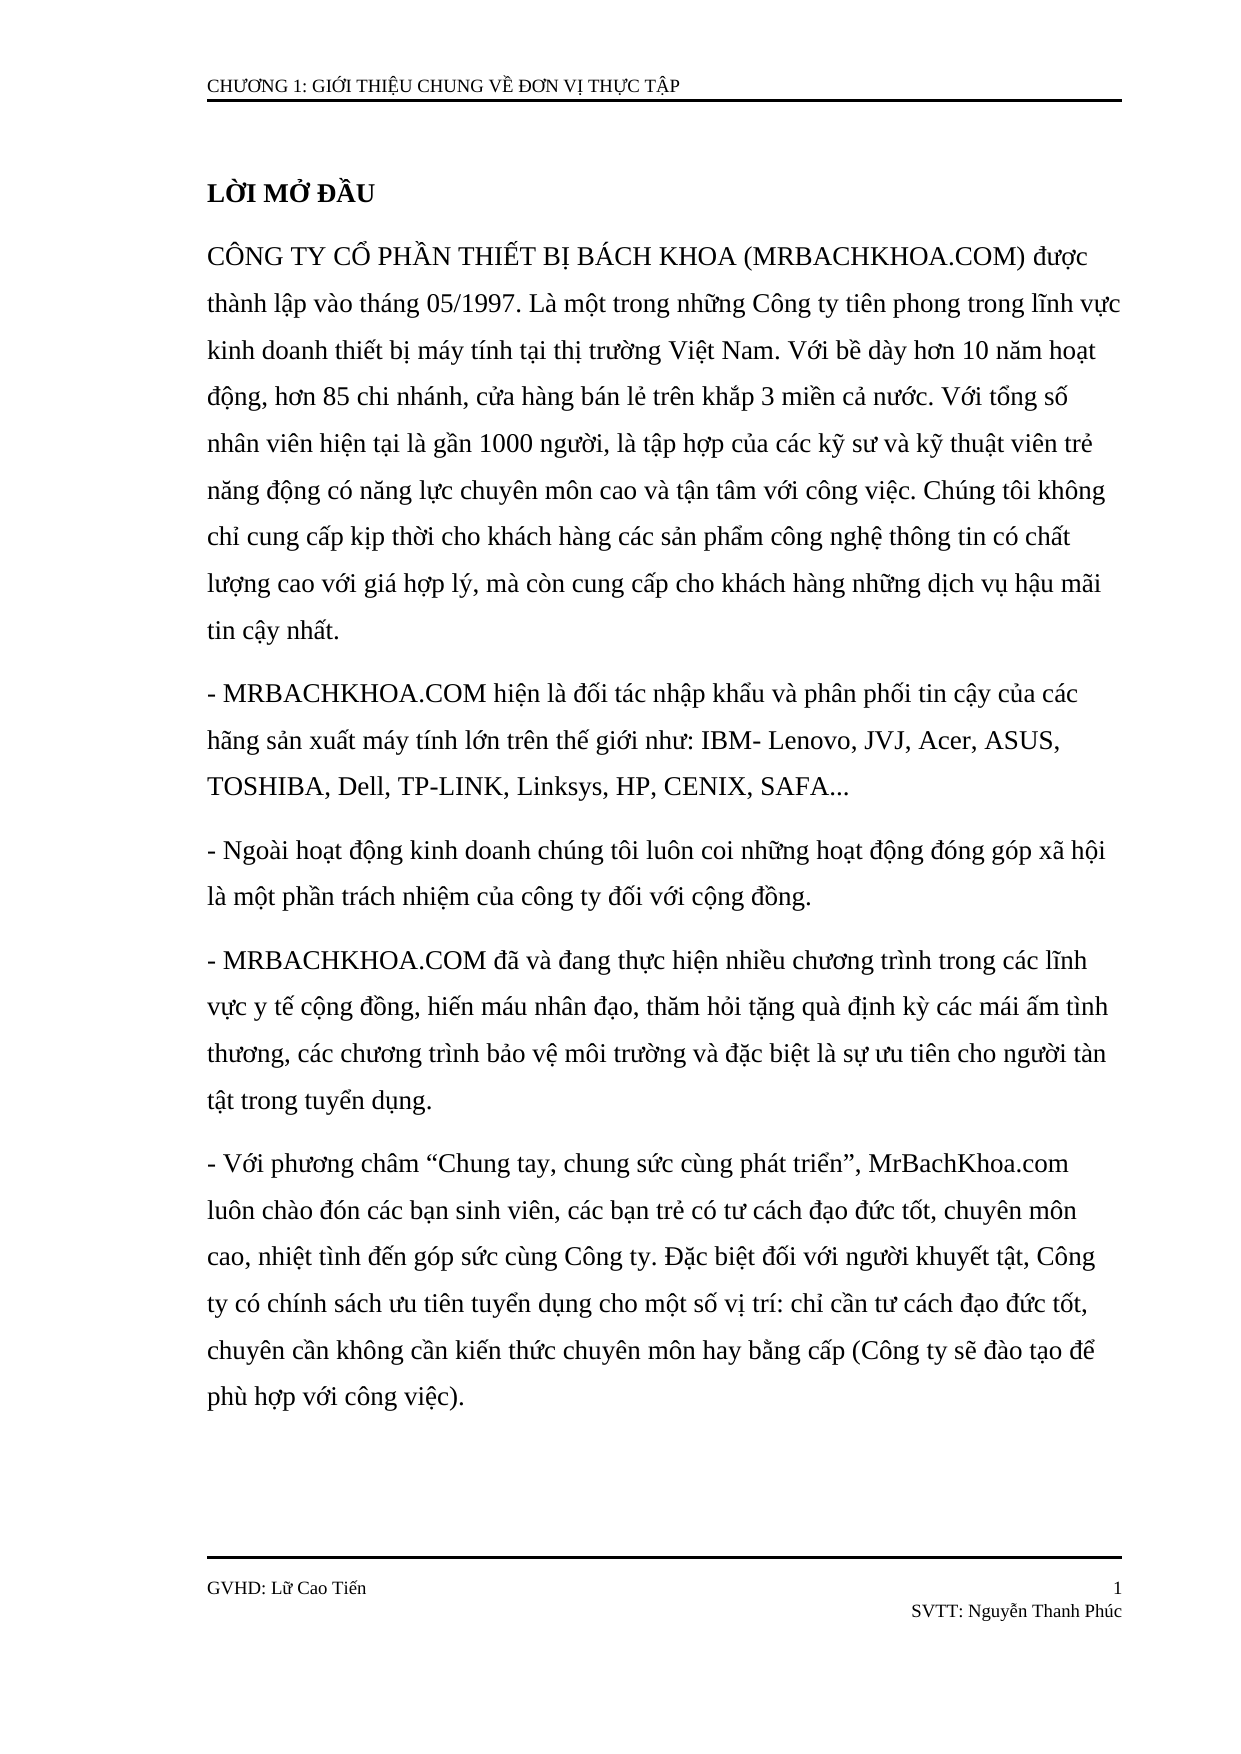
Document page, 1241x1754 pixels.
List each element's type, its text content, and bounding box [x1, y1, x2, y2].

text - MRBACHKHOA.COM hiện là đối tác nhập khẩu và phân phối tin cậy của các hãng sản xuất máy tính lớn trên thế giới như: IBM- Lenovo, JVJ, Acer, ASUS, TOSHIBA, Dell, TP-LINK, Linksys, HP, CENIX, SAFA... [207, 677, 1122, 802]
text - Với phương châm “Chung tay, chung sức cùng phát triển”, MrBachKhoa.com luôn chào đón các bạn sinh viên, các bạn trẻ có tư cách đạo đức tốt, chuyên môn cao, nhiệt tình đến góp sức cùng Công ty. Đặc biệt đối với người khuyết tật, Công ty có chính sách ưu tiên tuyển dụng cho một số vị trí: chỉ cần tư cách đạo đức tốt, chuyên cần không cần kiến thức chuyên môn hay bằng cấp (Công ty sẽ đào tạo để phù hợp với công việc). [207, 1147, 1122, 1412]
text - Ngoài hoạt động kinh doanh chúng tôi luôn coi những hoạt động đóng góp xã hội là một phần trách nhiệm của công ty đối với cộng đồng. [207, 834, 1122, 912]
text CÔNG TY CỔ PHẦN THIẾT BỊ BÁCH KHOA (MRBACHKHOA.COM) được thành lập vào tháng 05/1997. Là một trong những Công ty tiên phong trong lĩnh vực kinh doanh thiết bị máy tính tại thị trường Việt Nam. Với bề dày hơn 10 năm hoạt động, hơn 85 chi nhánh, cửa hàng bán lẻ trên khắp 3 miền cả nước. Với tổng số nhân viên hiện tại là gần 1000 người, là tập hợp của các kỹ sư và kỹ thuật viên trẻ năng động có năng lực chuyên môn cao và tận tâm với công việc. Chúng tôi không chỉ cung cấp kịp thời cho khách hàng các sản phẩm công nghệ thông tin có chất lượng cao với giá hợp lý, mà còn cung cấp cho khách hàng những dịch vụ hậu mãi tin cậy nhất. [207, 241, 1122, 645]
text LỜI MỞ ĐẦU [207, 177, 1122, 208]
text - MRBACHKHOA.COM đã và đang thực hiện nhiều chương trình trong các lĩnh vực y tế cộng đồng, hiến máu nhân đạo, thăm hỏi tặng quà định kỳ các mái ấm tình thương, các chương trình bảo vệ môi trường và đặc biệt là sự ưu tiên cho người tàn tật trong tuyển dụng. [207, 944, 1122, 1115]
